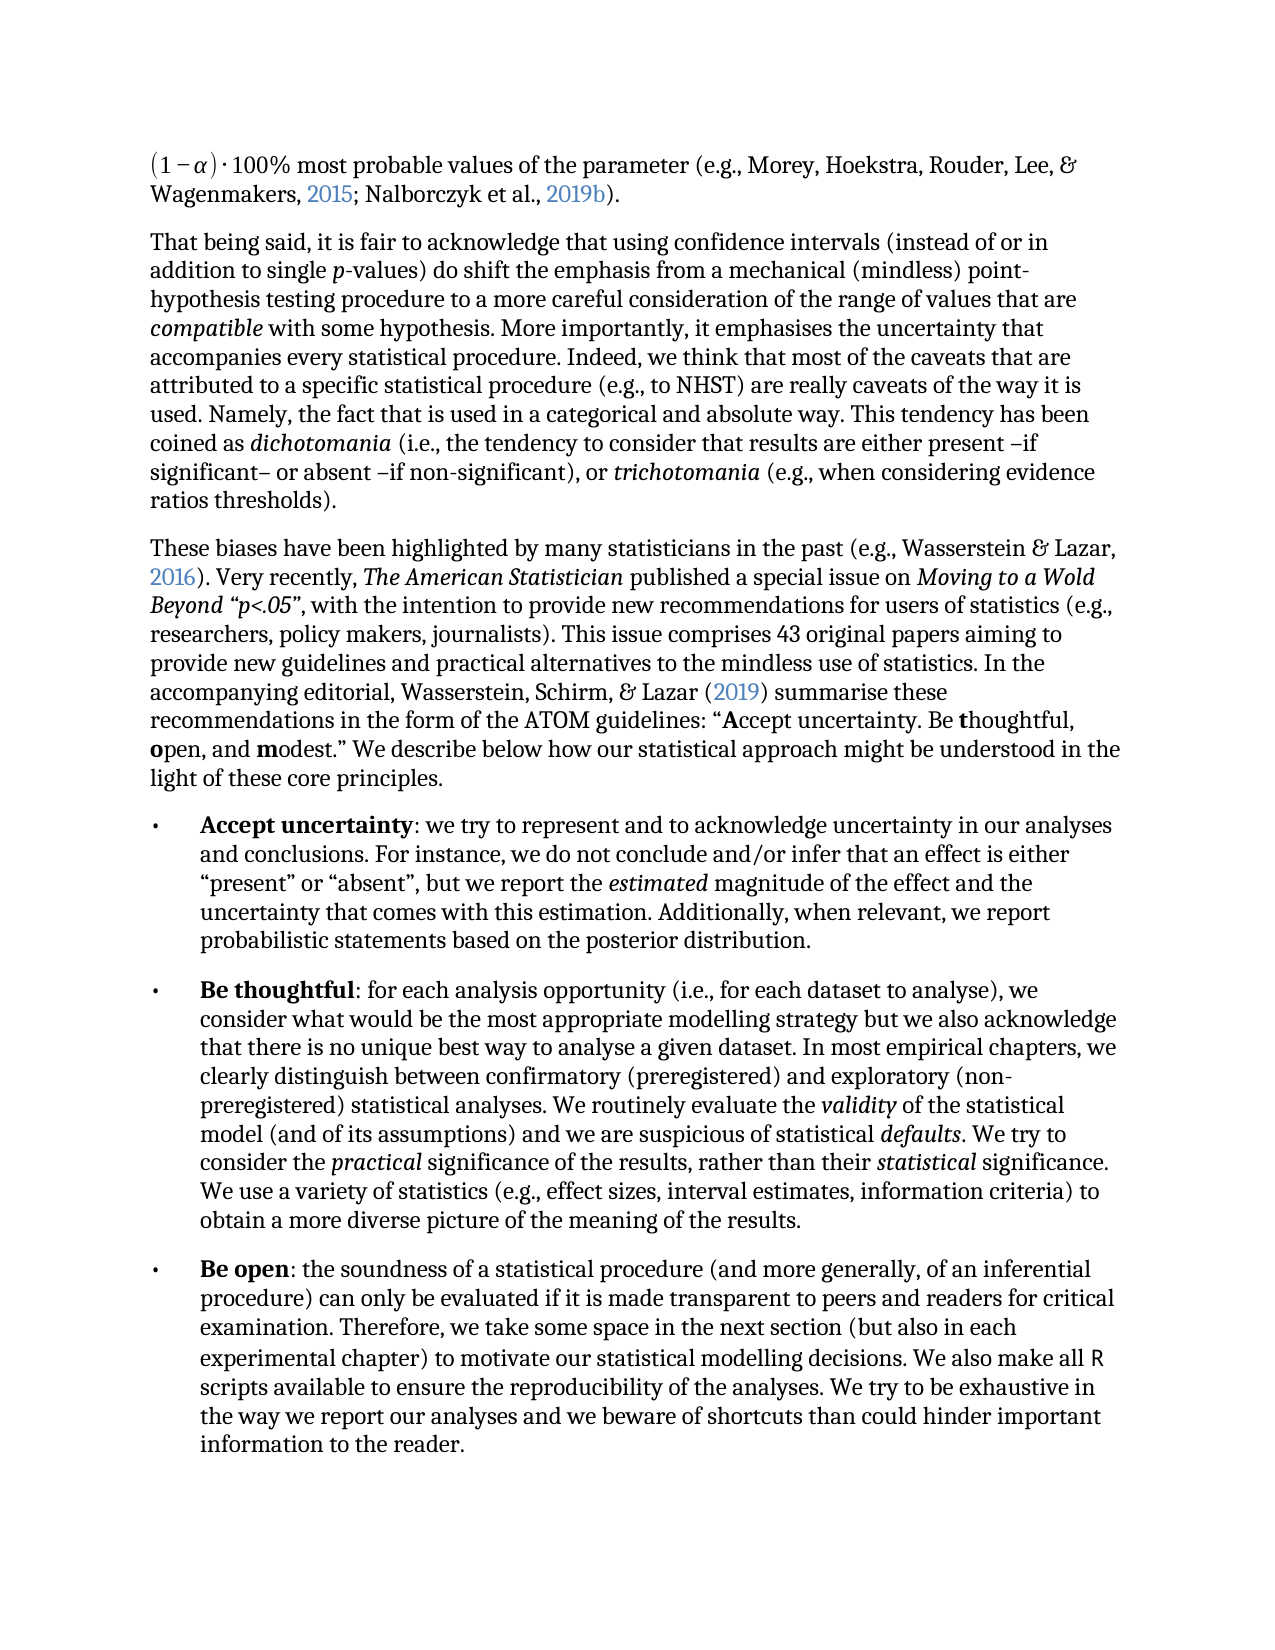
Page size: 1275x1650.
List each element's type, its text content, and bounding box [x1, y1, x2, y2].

list Accept uncertainty: we try to represent and to acknowledge uncertainty in our analyses and conclusions. For instance, we do not conclude and/or infer that an effect is either “present” or “absent”, but we report the estimated magnitude of the effect and the uncertainty that comes with this estimation. Additionally, when relevant, we report probabilistic statements based on the posterior distribution. [150, 811, 1125, 955]
text These biases have been highlighted by many statisticians in the past (e.g., Wasserstein & Lazar, 2016). Very recently, The American Statistician published a special issue on Moving to a Wold Beyond “p<.05”, with the intention to provide new recommendations for users of statistics (e.g., researchers, policy makers, journalists). This issue comprises 43 original papers aiming to provide new guidelines and practical alternatives to the mindless use of statistics. In the accompanying editorial, Wasserstein, Schirm, & Lazar (2019) summarise these recommendations in the form of the ATOM guidelines: “Accept uncertainty. Be thoughtful, open, and modest.” We describe below how our statistical approach might be understood in the light of these core principles. [150, 534, 1125, 792]
list Be open: the soundness of a statistical procedure (and more generally, of an inferential procedure) can only be evaluated if it is made transparent to peers and readers for critical examination. Therefore, we take some space in the next section (but also in each experimental chapter) to motivate our statistical modelling decisions. We also make all R scripts available to ensure the reproducibility of the analyses. We try to be exhaustive in the way we report our analyses and we beware of shortcuts than could hinder important information to the reader. [150, 1255, 1125, 1459]
list Be thoughtful: for each analysis opportunity (i.e., for each dataset to analyse), we consider what would be the most appropriate modelling strategy but we also acknowledge that there is no unique best way to analyse a given dataset. In most empirical chapters, we clearly distinguish between confirmatory (preregistered) and exploratory (non-preregistered) statistical analyses. We routinely evaluate the validity of the statistical model (and of its assumptions) and we are suspicious of statistical defaults. We try to consider the practical significance of the results, rather than their statistical significance. We use a variety of statistics (e.g., effect sizes, interval estimates, information criteria) to obtain a more diverse picture of the meaning of the results. [150, 976, 1125, 1234]
text That being said, it is fair to acknowledge that using confidence intervals (instead of or in addition to single p-values) do shift the emphasis from a mechanical (mindless) point-hypothesis testing procedure to a more careful consideration of the range of values that are compatible with some hypothesis. More importantly, it emphasises the uncertainty that accompanies every statistical procedure. Indeed, we think that most of the caveats that are attributed to a specific statistical procedure (e.g., to NHST) are really caveats of the way it is used. Namely, the fact that is used in a categorical and absolute way. This tendency has been coined as dichotomania (i.e., the tendency to consider that results are either present –if significant– or absent –if non-significant), or trichotomania (e.g., when considering evidence ratios thresholds). [150, 227, 1125, 515]
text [150, 150, 1125, 209]
